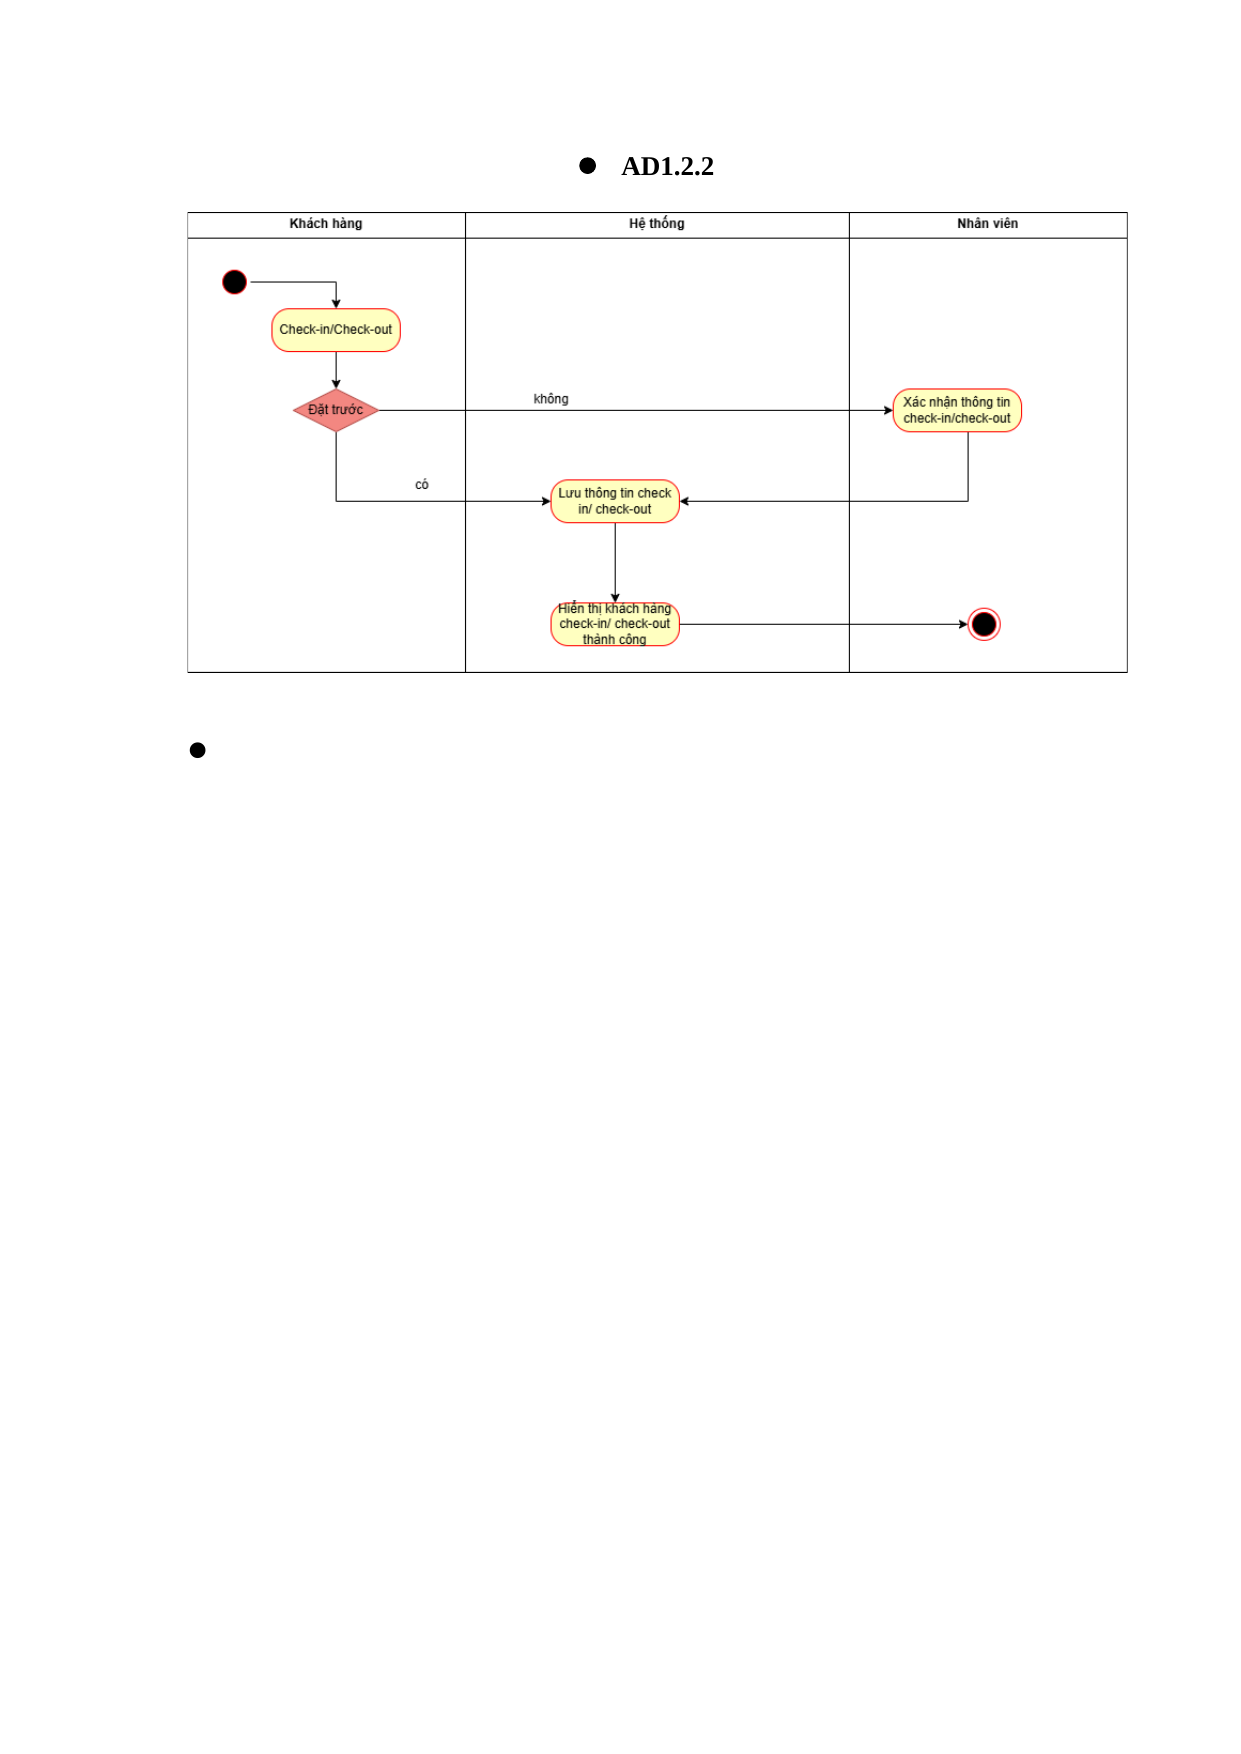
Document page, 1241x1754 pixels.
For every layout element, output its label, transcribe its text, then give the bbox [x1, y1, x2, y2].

list AD1.2.2 [187, 150, 1104, 181]
picture [187, 212, 1128, 673]
